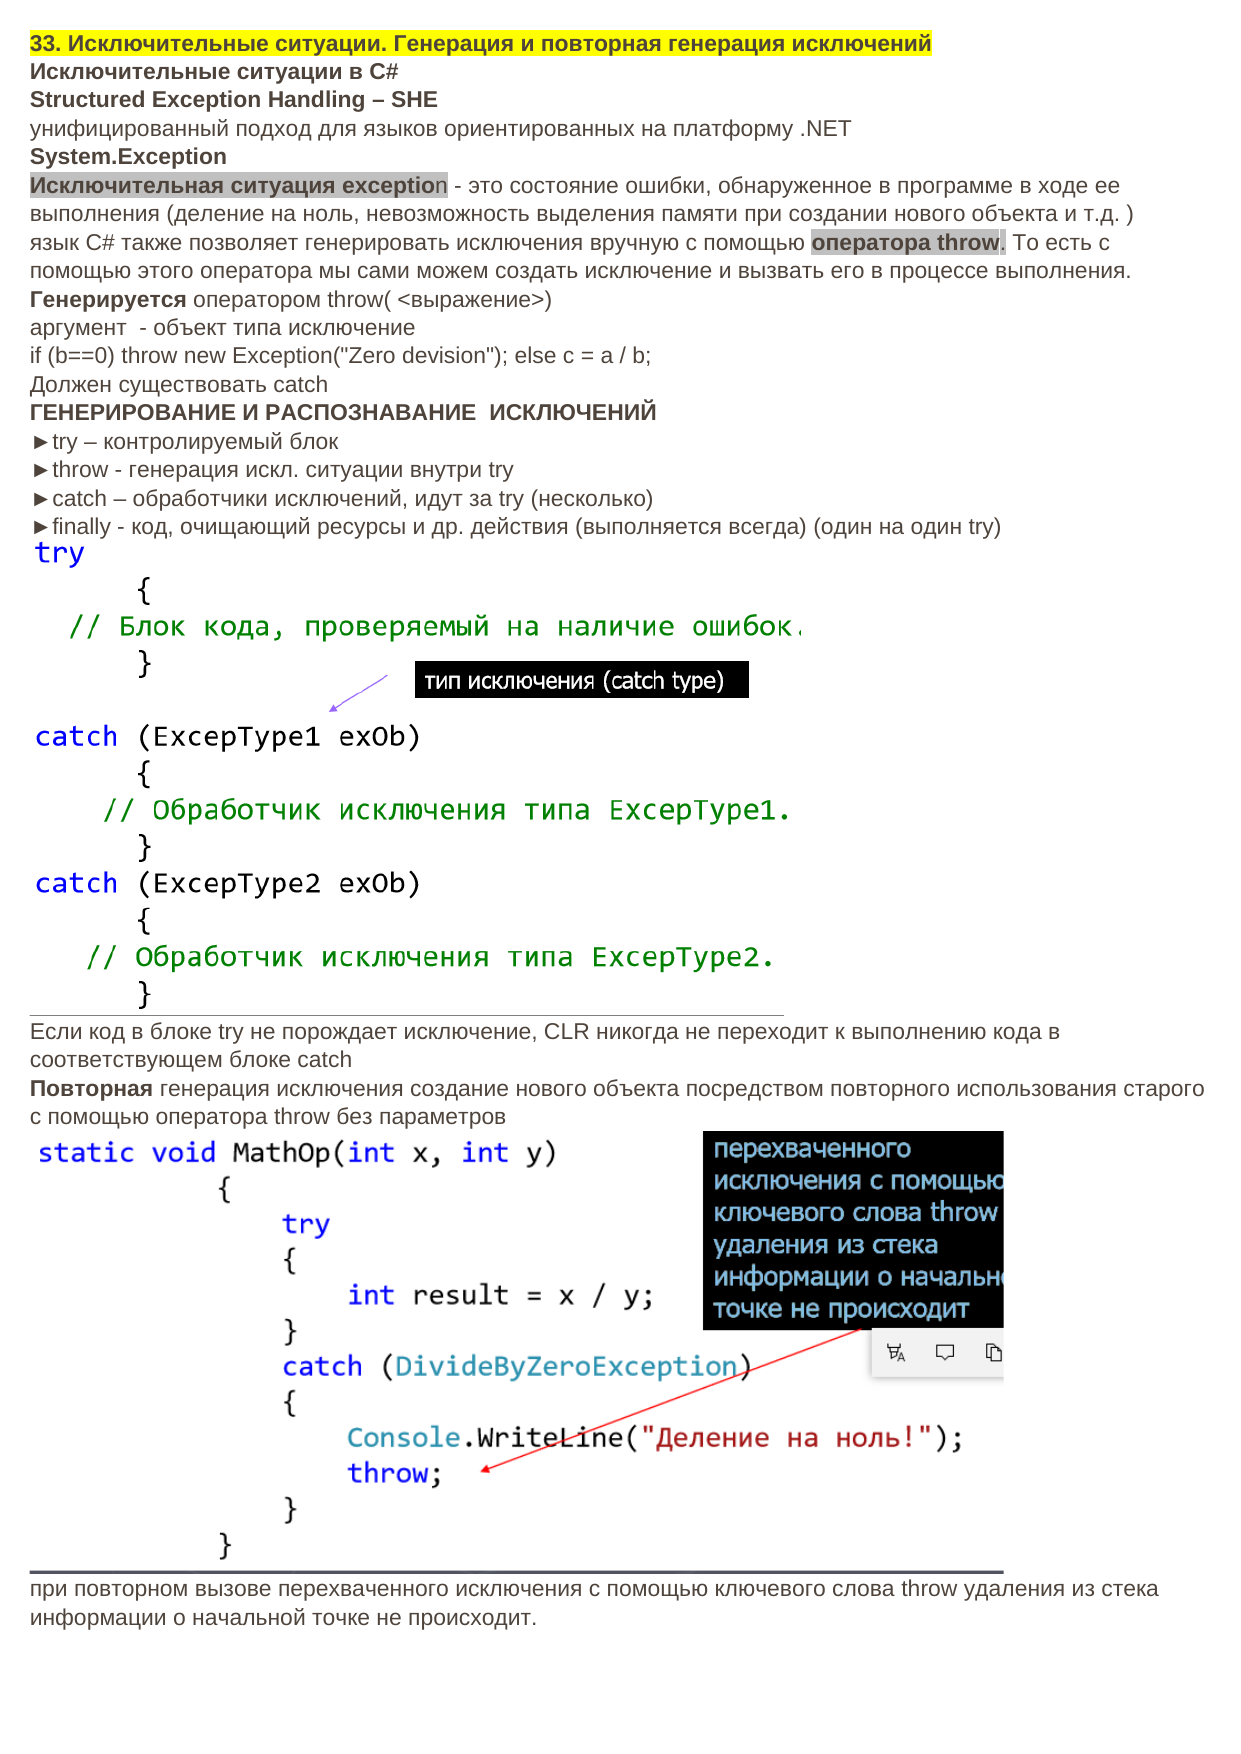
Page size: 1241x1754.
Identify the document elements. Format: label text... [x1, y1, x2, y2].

picture [29, 541, 801, 1016]
text язык C# также позволяет генерировать исключения вручную с помощью оператора throw. То есть с помощью этого оператора мы сами можем создать исключение и вызвать его в процессе выполнения. [29, 229, 1211, 283]
picture [29, 1131, 1004, 1574]
text 33. Исключительные ситуации. Генерация и повторная генерация исключений Исключительные ситуации в С# Structured Exception Handling – SHE унифицированный подход для языков ориентированных на платформу .NET System.Exception Исключительная ситуация exception - это состояние ошибки, обнаруженное в программе в ходе ее выполнения (деление на ноль, невозможность выделения памяти при создании нового объекта и т.д. ) [29, 29, 1211, 227]
